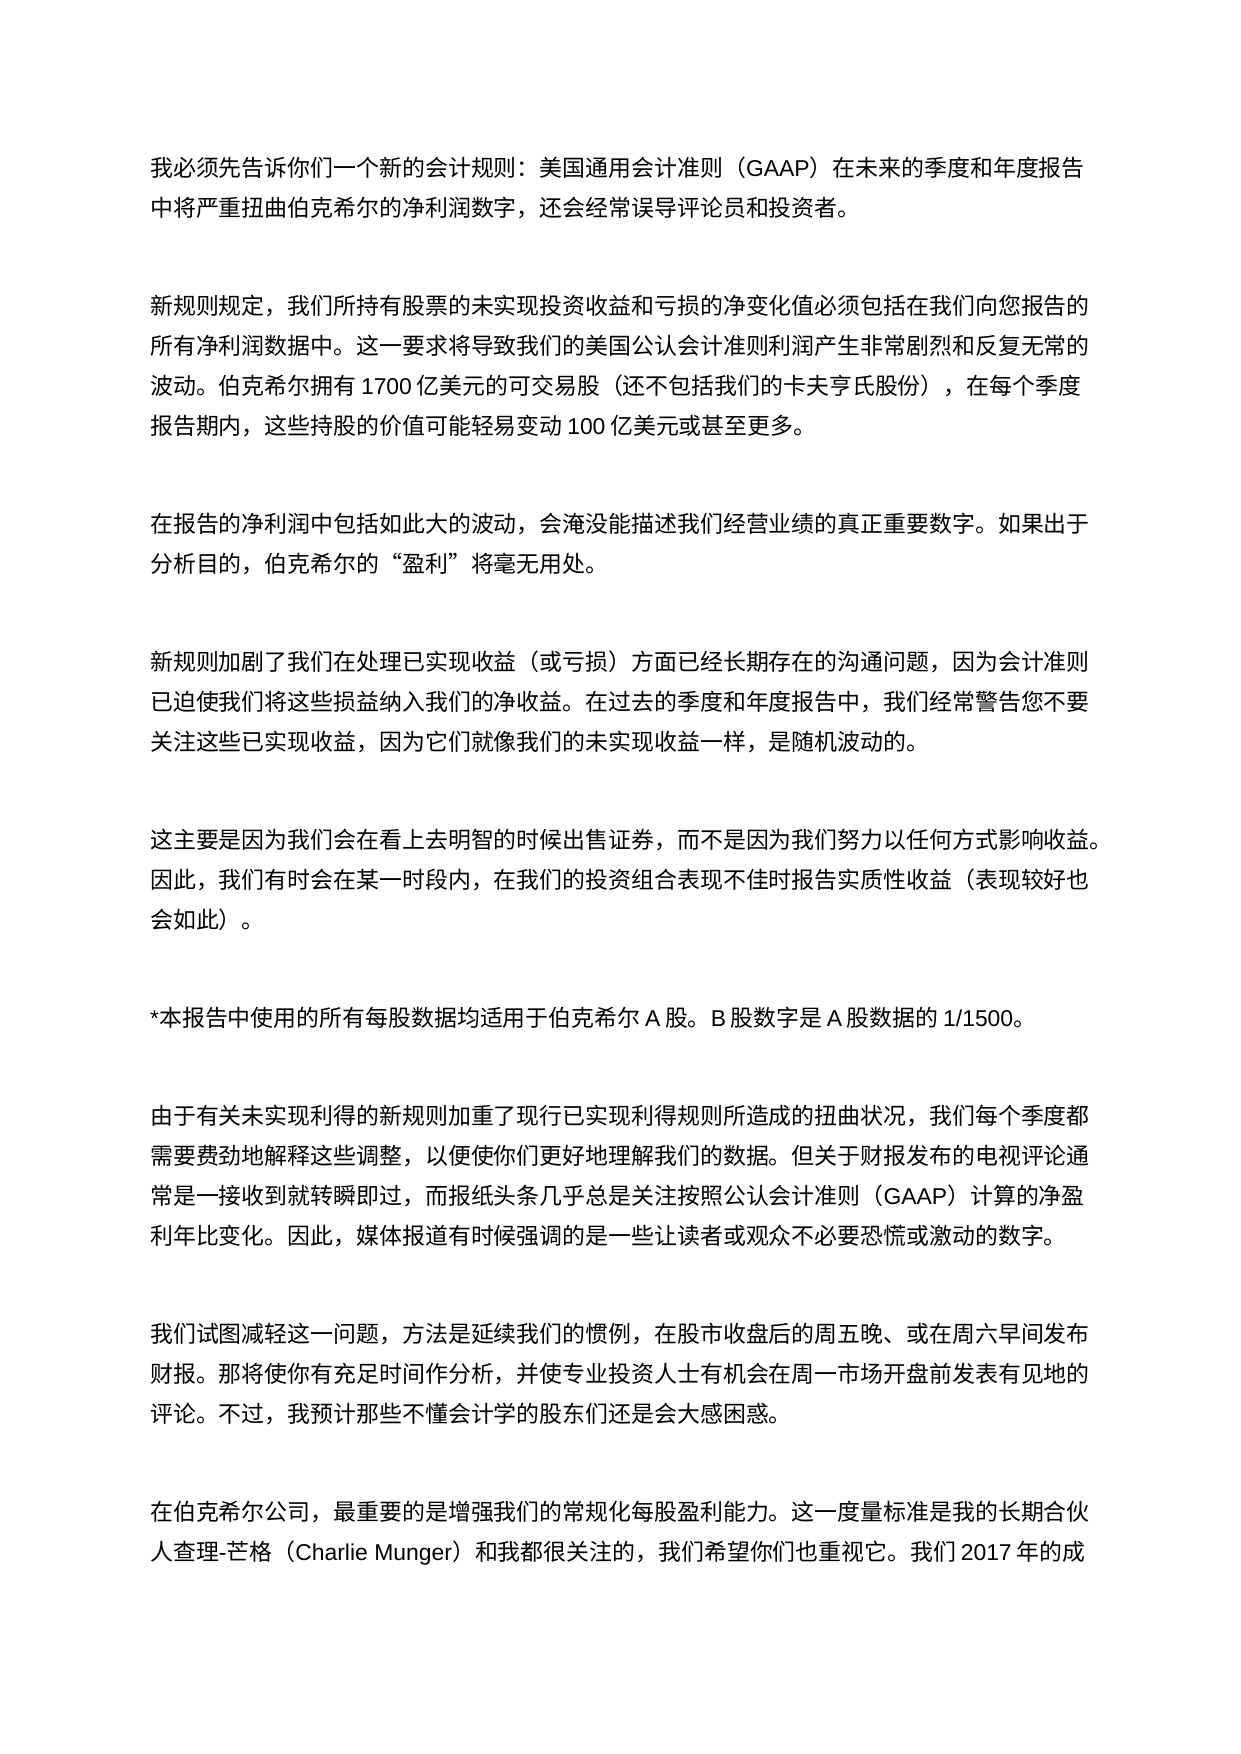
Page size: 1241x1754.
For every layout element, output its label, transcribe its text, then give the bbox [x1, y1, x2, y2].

text 由于有关未实现利得的新规则加重了现行已实现利得规则所造成的扭曲状况，我们每个季度都需要费劲地解释这些调整，以便使你们更好地理解我们的数据。但关于财报发布的电视评论通常是一接收到就转瞬即过，而报纸头条几乎总是关注按照公认会计准则（GAAP）计算的净盈利年比变化。因此，媒体报道有时候强调的是一些让读者或观众不必要恐慌或激动的数字。 [150, 1098, 1090, 1251]
text 在报告的净利润中包括如此大的波动，会淹没能描述我们经营业绩的真正重要数字。如果出于分析目的，伯克希尔的“盈利”将毫无用处。 [150, 506, 1090, 579]
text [150, 150, 1090, 223]
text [150, 1494, 1090, 1567]
text 新规则规定，我们所持有股票的未实现投资收益和亏损的净变化值必须包括在我们向您报告的所有净利润数据中。这一要求将导致我们的美国公认会计准则利润产生非常剧烈和反复无常的波动。伯克希尔拥有1700亿美元的可交易股（还不包括我们的卡夫亨氏股份），在每个季度报告期内，这些持股的价值可能轻易变动100亿美元或甚至更多。 [150, 288, 1090, 441]
text 这主要是因为我们会在看上去明智的时候出售证券，而不是因为我们努力以任何方式影响收益。因此，我们有时会在某一时段内，在我们的投资组合表现不佳时报告实质性收益（表现较好也会如此）。 [150, 822, 1090, 935]
text 新规则加剧了我们在处理已实现收益（或亏损）方面已经长期存在的沟通问题，因为会计准则已迫使我们将这些损益纳入我们的净收益。在过去的季度和年度报告中，我们经常警告您不要关注这些已实现收益，因为它们就像我们的未实现收益一样，是随机波动的。 [150, 644, 1090, 757]
text 我们试图减轻这一问题，方法是延续我们的惯例，在股市收盘后的周五晚、或在周六早间发布财报。那将使你有充足时间作分析，并使专业投资人士有机会在周一市场开盘前发表有见地的评论。不过，我预计那些不懂会计学的股东们还是会大感困惑。 [150, 1316, 1090, 1429]
text *本报告中使用的所有每股数据均适用于伯克希尔A股。B股数字是A股数据的1/1500。 [150, 1000, 1090, 1033]
